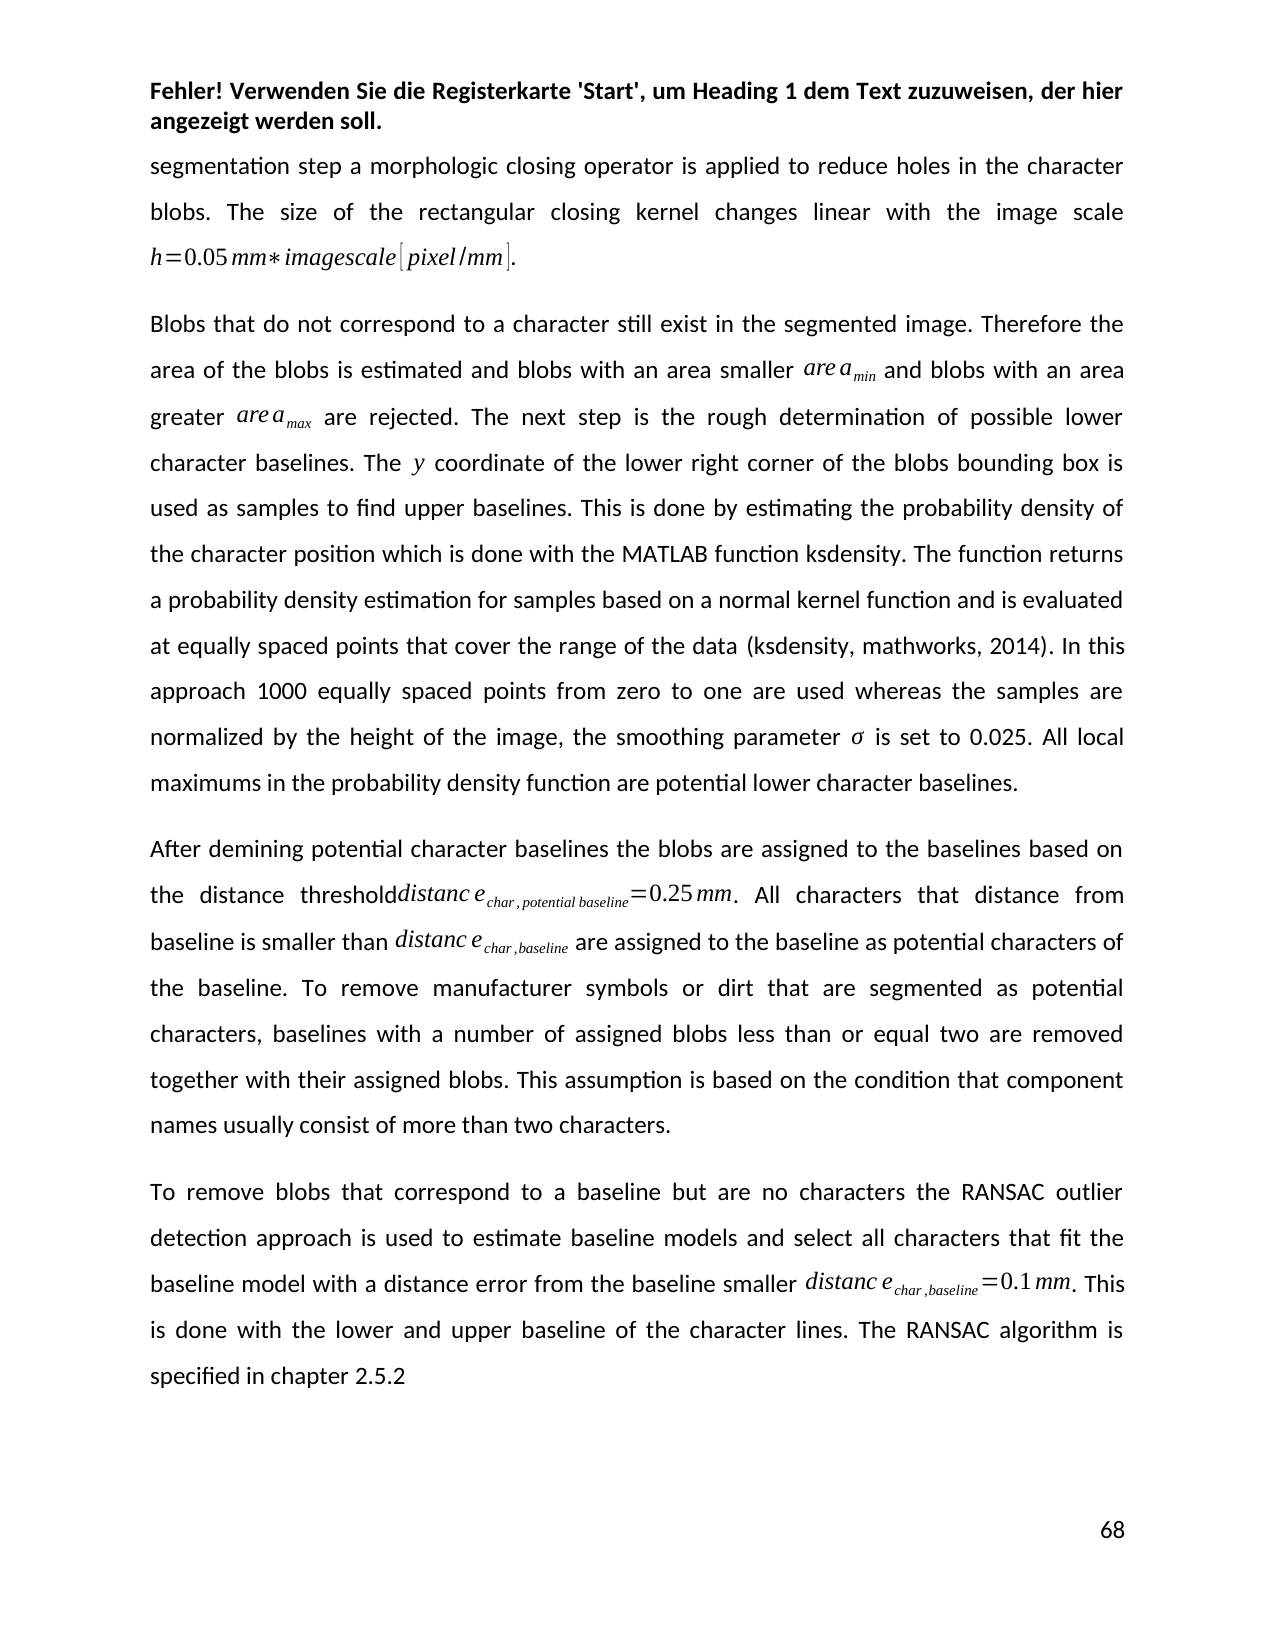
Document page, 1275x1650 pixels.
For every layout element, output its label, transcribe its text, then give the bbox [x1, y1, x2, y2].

text Blobs that do not correspond to a character still exist in the segmented image. Therefore the area of the blobs is estimated and blobs with an area smaller and blobs with an area greater are rejected. The next step is the rough determination of possible lower character baselines. The coordinate of the lower right corner of the blobs bounding box is used as samples to find upper baselines. This is done by estimating the probability density of the character position which is done with the MATLAB function ksdensity. The function returns a probability density estimation for samples based on a normal kernel function and is evaluated at equally spaced points that cover the range of the data . In this approach 1000 equally spaced points from zero to one are used whereas the samples are normalized by the height of the image, the smoothing parameter is set to 0.025. All local maximums in the probability density function are potential lower character baselines. [150, 308, 1125, 797]
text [150, 150, 1125, 272]
text After demining potential character baselines the blobs are assigned to the baselines based on the distance threshold. All characters that distance from baseline is smaller than are assigned to the baseline as potential characters of the baseline. To remove manufacturer symbols or dirt that are segmented as potential characters, baselines with a number of assigned blobs less than or equal two are removed together with their assigned blobs. This assumption is based on the condition that component names usually consist of more than two characters. [150, 833, 1125, 1140]
text To remove blobs that correspond to a baseline but are no characters the RANSAC outlier detection approach is used to estimate baseline models and select all characters that fit the baseline model with a distance error from the baseline smaller . This is done with the lower and upper baseline of the character lines. The RANSAC algorithm is specified in chapter 2.5.2 [150, 1176, 1125, 1390]
